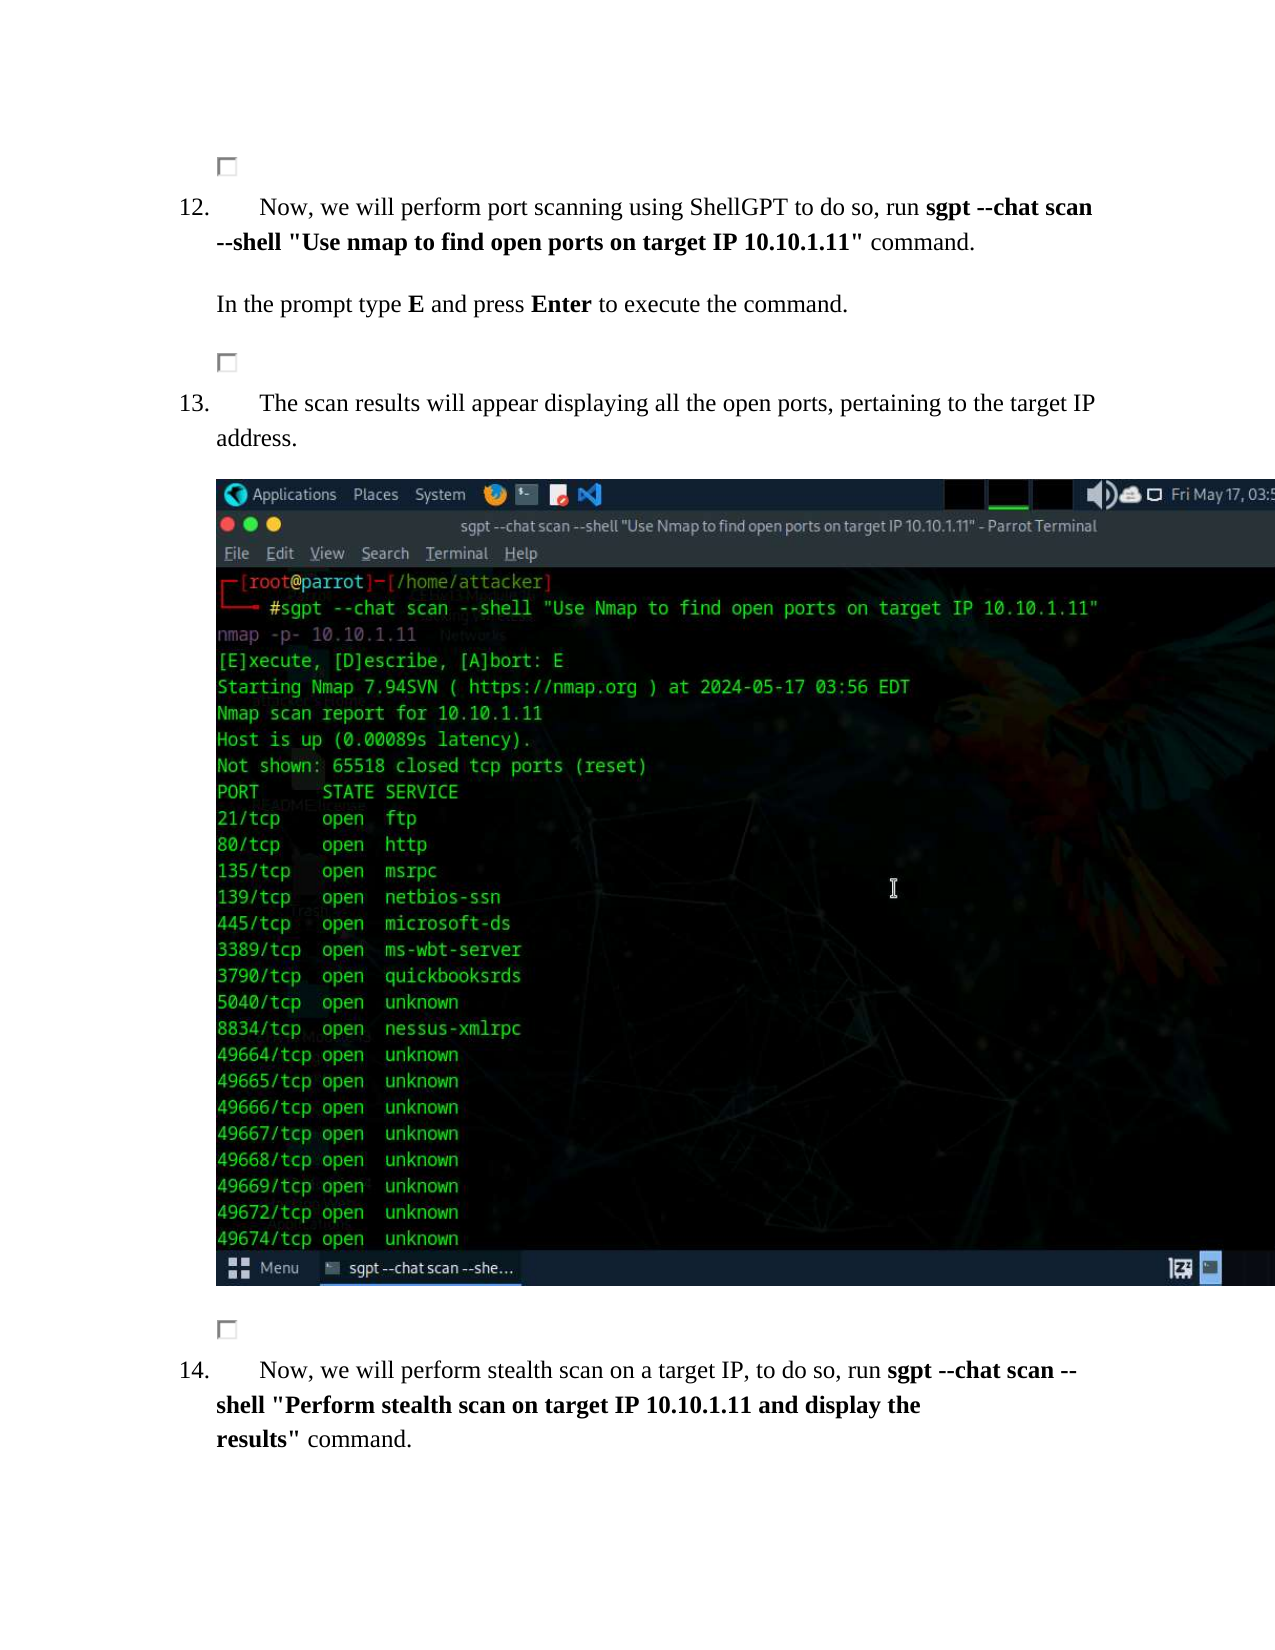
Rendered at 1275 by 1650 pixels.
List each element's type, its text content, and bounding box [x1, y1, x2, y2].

list The scan results will appear displaying all the open ports, pertaining to the target IP address. [179, 346, 1097, 451]
list Now, we will perform stealth scan on a target IP, to do so, run sgpt --chat scan --shell "Perform stealth scan on target IP 10.10.1.11 and display the results" command. [179, 1313, 1097, 1453]
text In the prompt type E and press Enter to execute the command. [216, 283, 1097, 318]
picture [216, 479, 1275, 1286]
list Now, we will perform port scanning using ShellGPT to do so, run sgpt --chat scan --shell "Use nmap to find open ports on target IP 10.10.1.11" command. [179, 150, 1097, 255]
